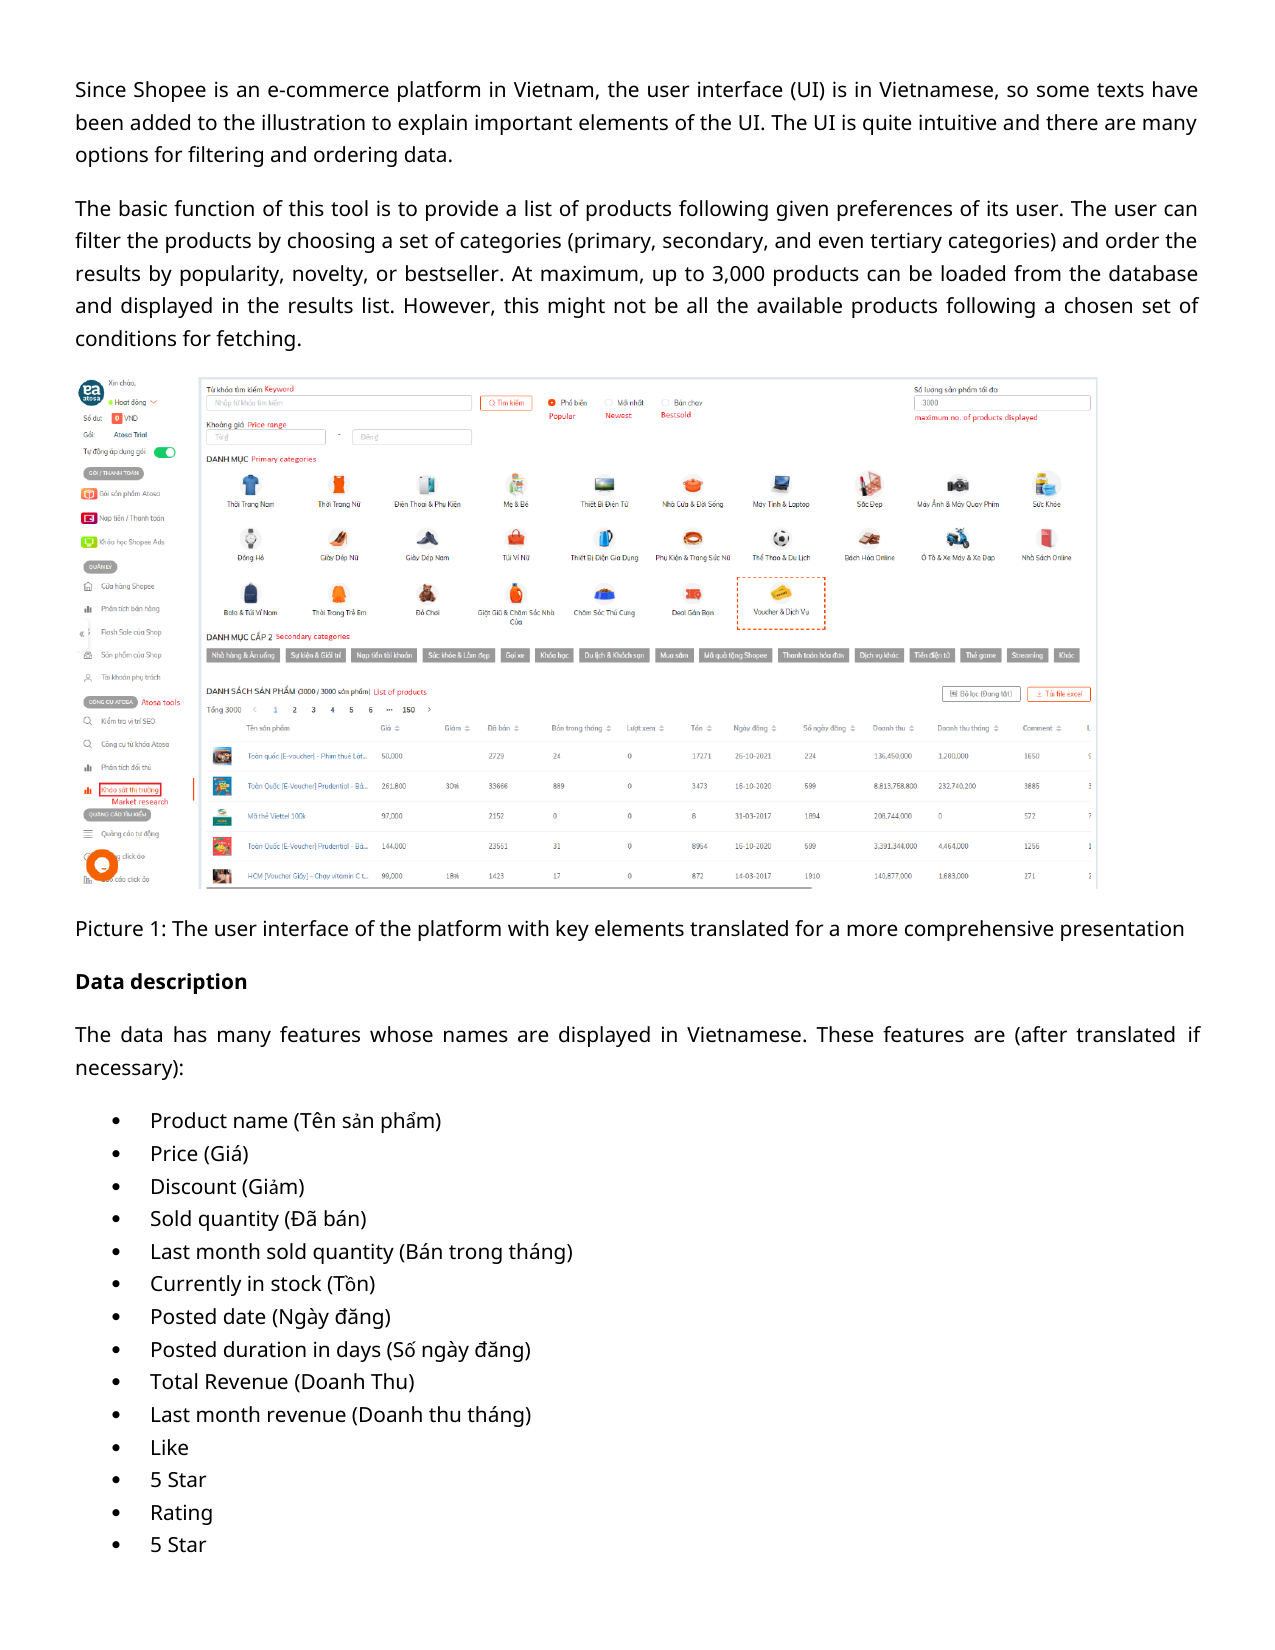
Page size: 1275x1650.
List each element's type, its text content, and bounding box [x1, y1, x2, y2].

text Since Shopee is an e-commerce platform in Vietnam, the user interface (UI) is in Vietnamese, so some texts have been added to the illustration to explain important elements of the UI. The UI is quite intuitive and there are many options for filtering and ordering data. [75, 75, 1200, 169]
list Rating [112, 1498, 1200, 1526]
list Currently in stock (Tồn) [112, 1269, 1200, 1298]
list Total Revenue (Doanh Thu) [112, 1367, 1200, 1396]
list Like [112, 1433, 1200, 1461]
list 5 Star [112, 1465, 1200, 1494]
list Sold quantity (Đã bán) [112, 1204, 1200, 1233]
text Picture 1: The user interface of the platform with key elements translated for a more comprehensive presentation [75, 914, 1200, 942]
list Product name (Tên sản phẩm) [112, 1107, 1200, 1135]
picture [75, 377, 1098, 889]
list Posted duration in days (Số ngày đăng) [112, 1335, 1200, 1363]
list Price (Giá) [112, 1139, 1200, 1168]
list Last month revenue (Doanh thu tháng) [112, 1400, 1200, 1428]
list 5 Star [112, 1530, 1200, 1559]
text The data has many features whose names are displayed in Vietnamese. These features are (after translated if necessary): [75, 1021, 1200, 1082]
text Data description [75, 967, 1200, 996]
list Last month sold quantity (Bán trong tháng) [112, 1237, 1200, 1265]
list Posted date (Ngày đăng) [112, 1302, 1200, 1331]
text The basic function of this tool is to provide a list of products following given preferences of its user. The user can filter the products by choosing a set of categories (primary, secondary, and even tertiary categories) and order the results by popularity, novelty, or bestseller. At maximum, up to 3,000 products can be loaded from the database and displayed in the results list. However, this might not be all the available products following a chosen set of conditions for fetching. [75, 194, 1200, 352]
list Discount (Giảm) [112, 1172, 1200, 1200]
